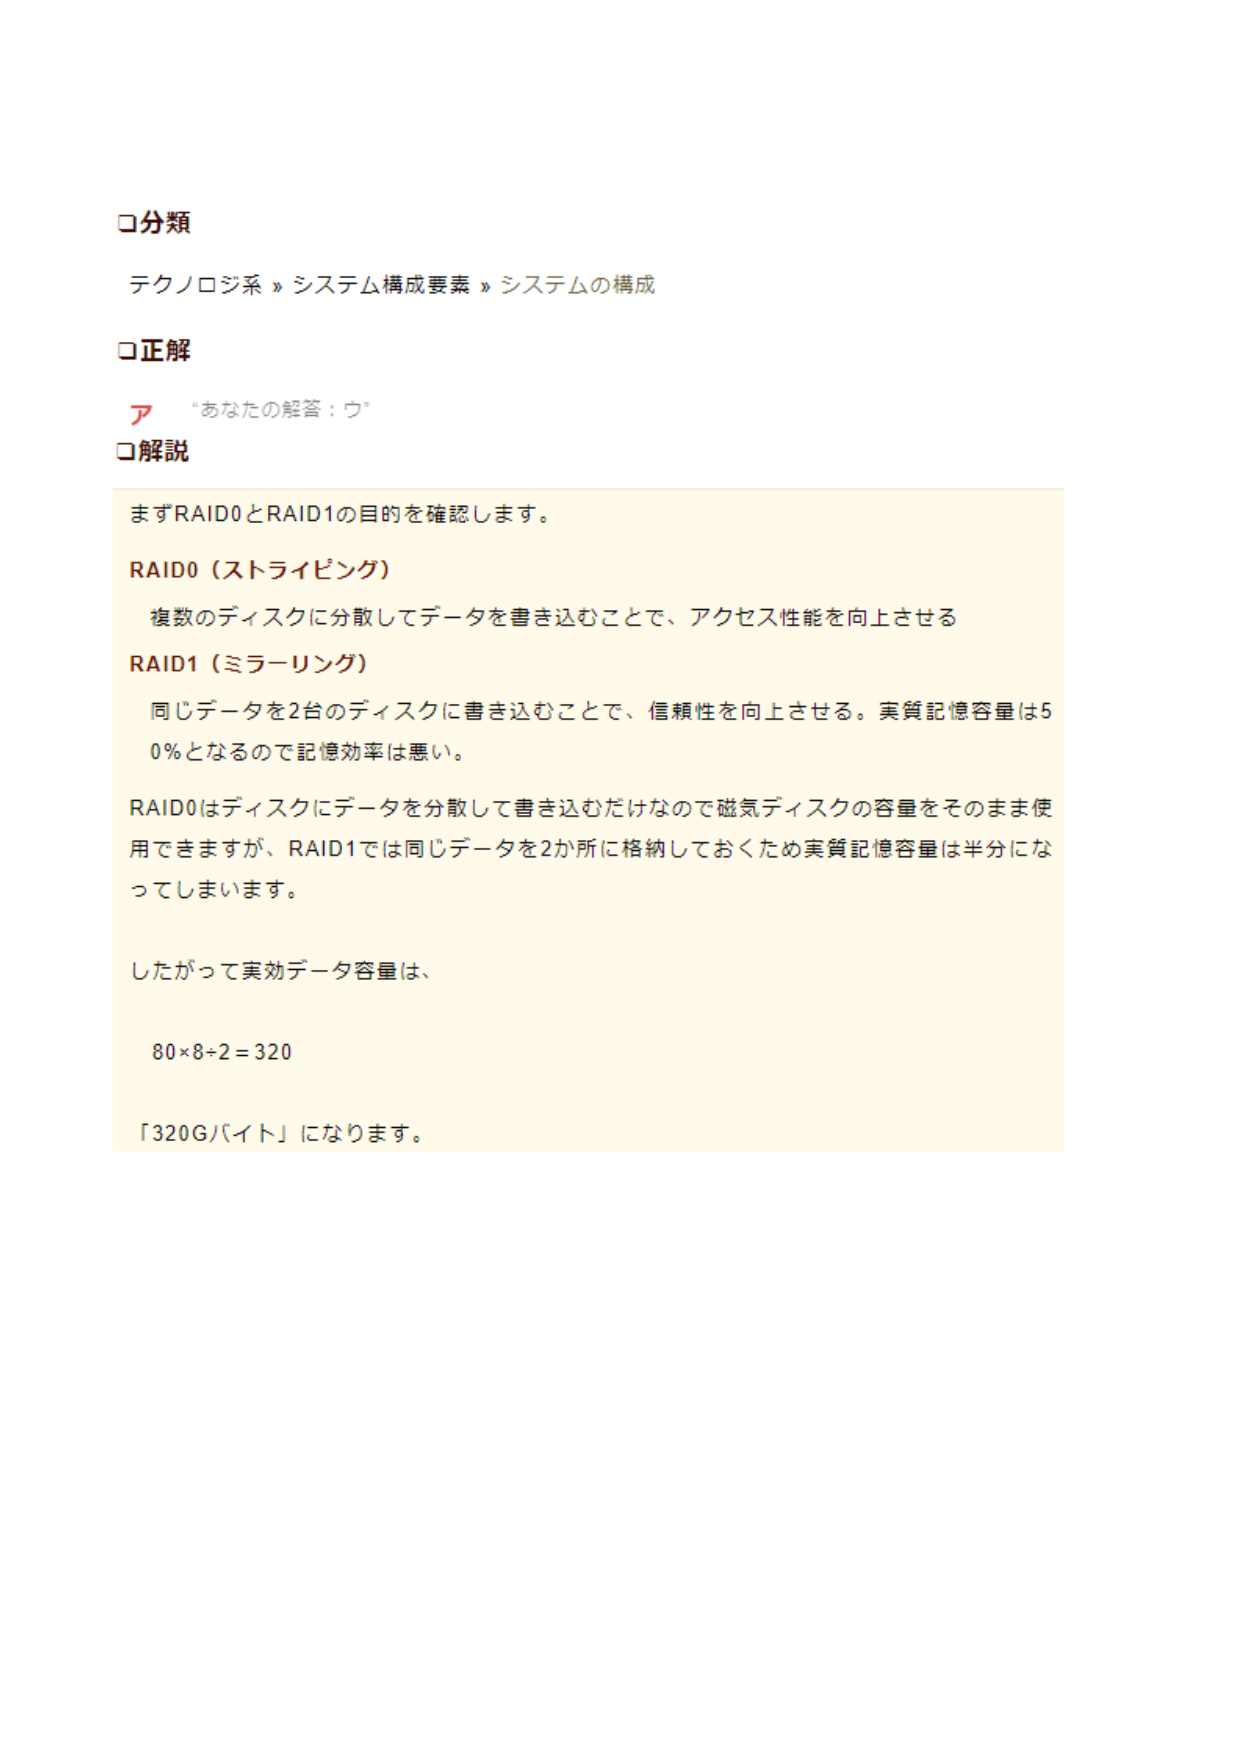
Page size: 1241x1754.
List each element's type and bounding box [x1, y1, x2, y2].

picture [112, 202, 1065, 1152]
